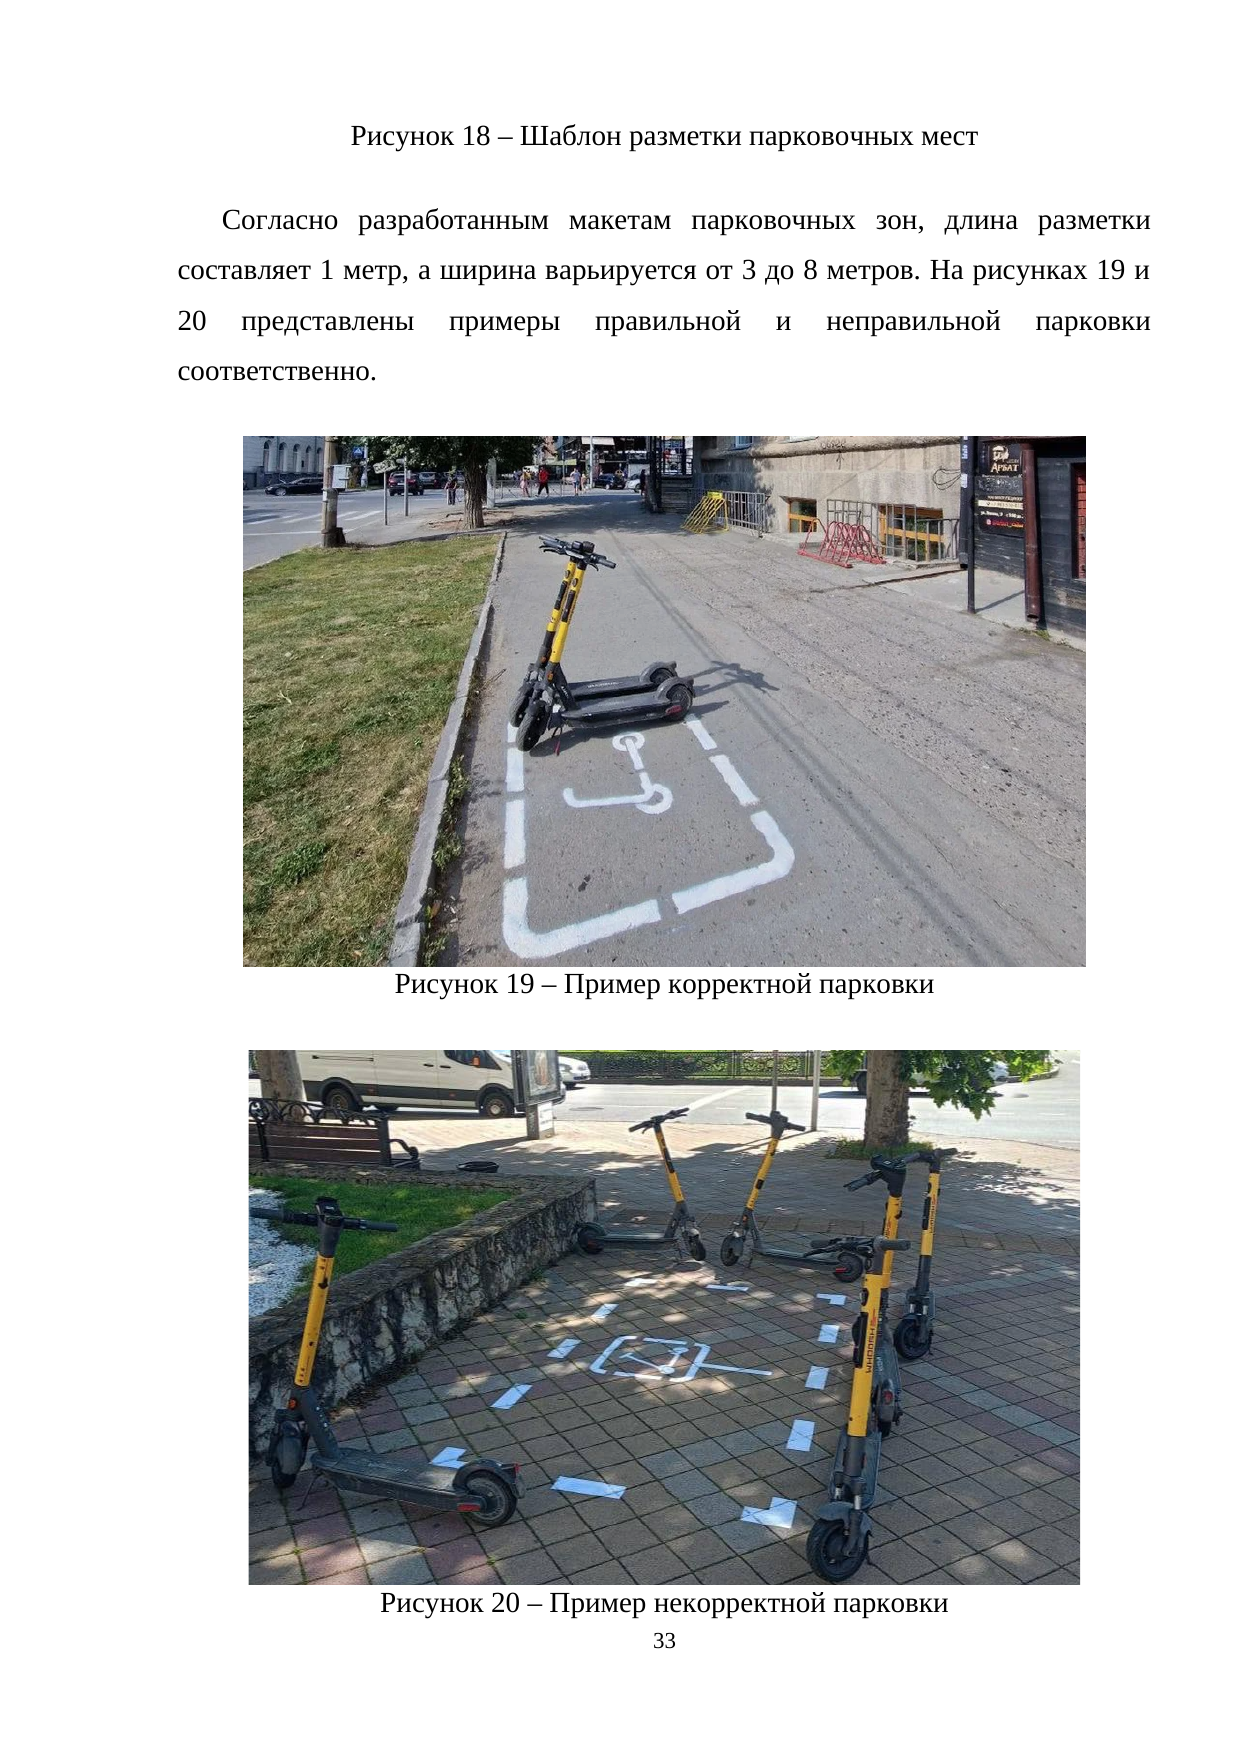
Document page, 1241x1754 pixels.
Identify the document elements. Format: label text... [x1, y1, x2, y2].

text Рисунок 20 – Пример некорректной парковки [177, 1585, 1152, 1618]
picture [248, 1050, 1081, 1585]
picture [242, 436, 1086, 967]
text Согласно разработанным макетам парковочных зон, длина разметки составляет 1 метр, а ширина варьируется от 3 до 8 метров. На рисунках 19 и 20 представлены примеры правильной и неправильной парковки соответственно. [177, 202, 1152, 386]
text Рисунок 18 – Шаблон разметки парковочных мест [177, 118, 1152, 152]
text Рисунок 19 – Пример корректной парковки [177, 966, 1152, 1000]
